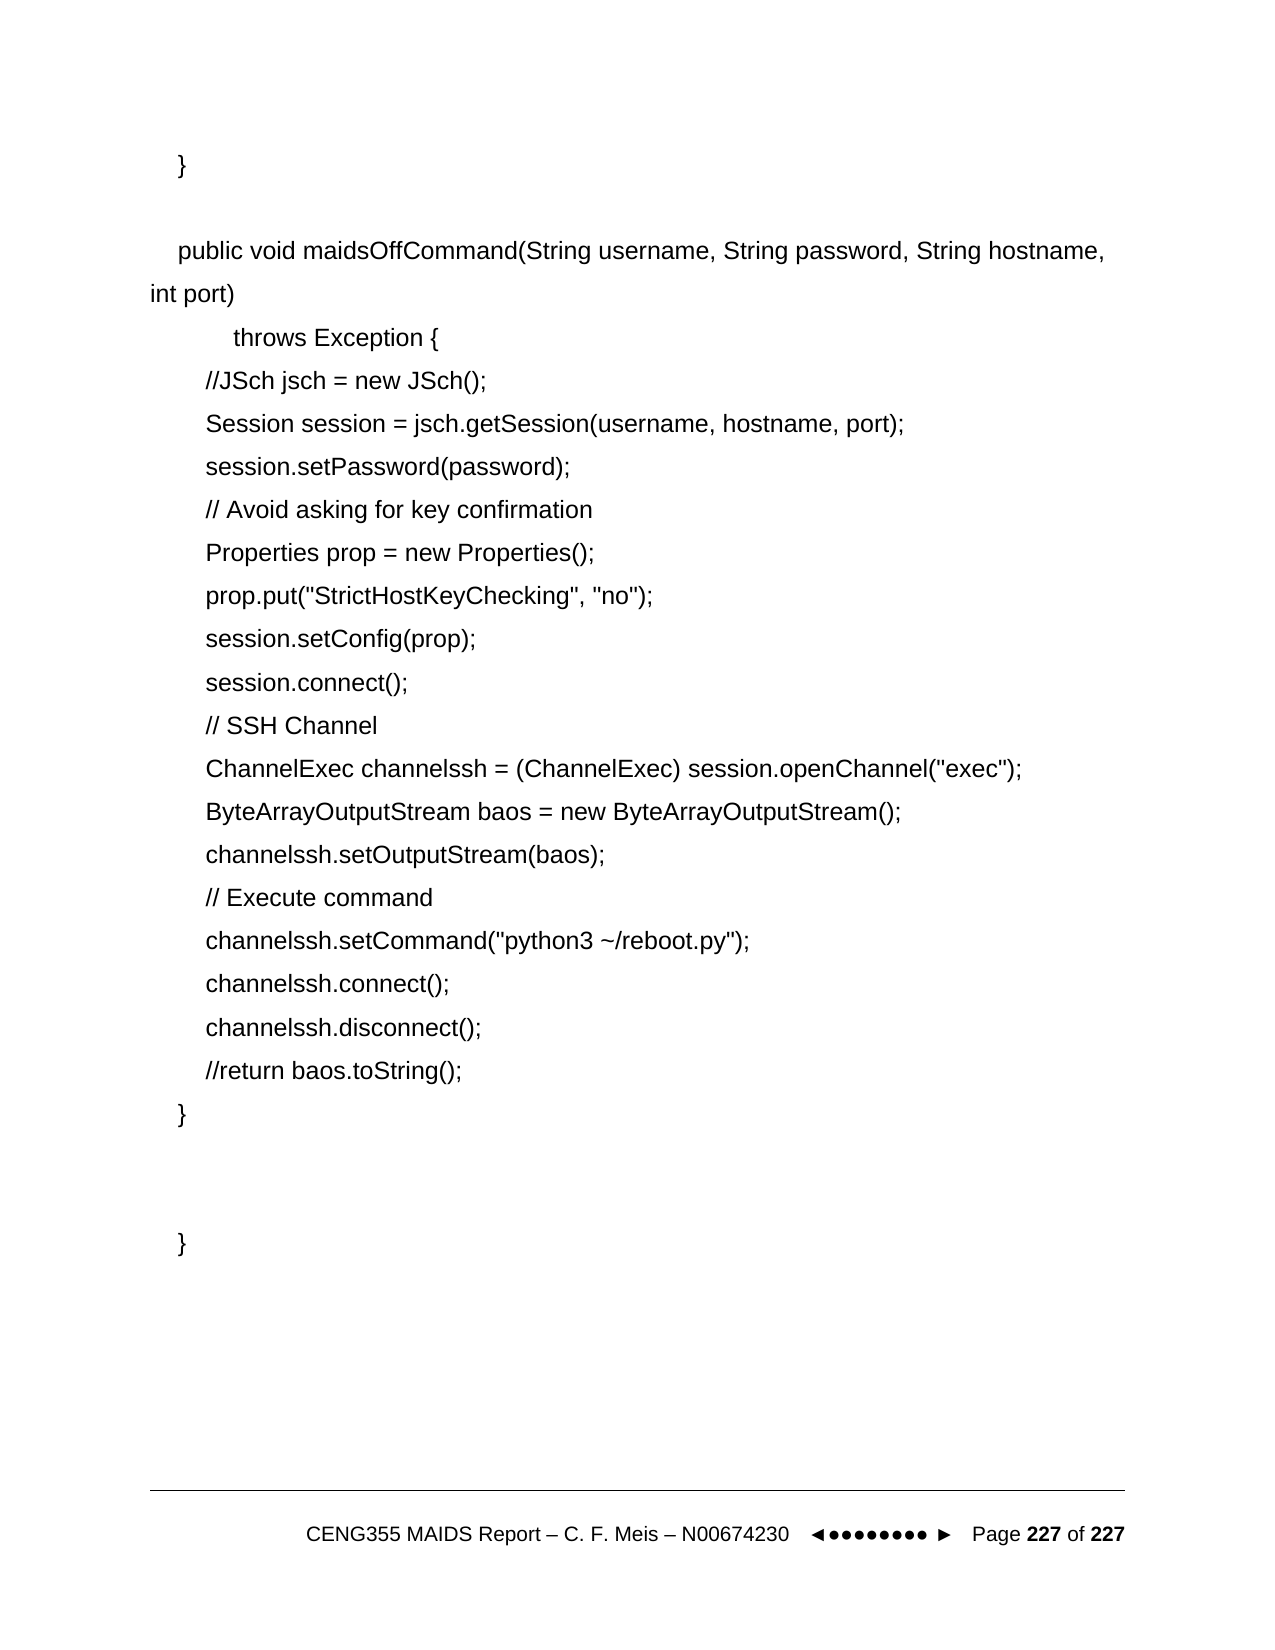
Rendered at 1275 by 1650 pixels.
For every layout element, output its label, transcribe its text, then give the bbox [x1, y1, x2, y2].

text // Avoid asking for key confirmation [150, 495, 1125, 524]
text } [150, 1099, 1125, 1127]
text //JSch jsch = new JSch(); [150, 366, 1125, 394]
text throws Exception { [150, 322, 1125, 351]
text public void maidsOffCommand(String username, String password, String hostname, int port) [150, 236, 1125, 308]
text channelssh.setCommand("python3 ~/reboot.py"); [150, 926, 1125, 955]
text session.connect(); [150, 667, 1125, 696]
text channelssh.connect(); [150, 969, 1125, 998]
text channelssh.disconnect(); [150, 1012, 1125, 1041]
text prop.put("StrictHostKeyChecking", "no"); [150, 581, 1125, 610]
text //return baos.toString(); [150, 1056, 1125, 1084]
text Session session = jsch.getSession(username, hostname, port); [150, 409, 1125, 437]
text } [150, 150, 1125, 179]
text channelssh.setOutputStream(baos); [150, 840, 1125, 869]
text Properties prop = new Properties(); [150, 538, 1125, 567]
text session.setConfig(prop); [150, 624, 1125, 653]
text } [150, 1228, 1125, 1257]
text session.setPassword(password); [150, 452, 1125, 481]
text // Execute command [150, 883, 1125, 912]
text // SSH Channel [150, 711, 1125, 739]
text ByteArrayOutputStream baos = new ByteArrayOutputStream(); [150, 797, 1125, 826]
text ChannelExec channelssh = (ChannelExec) session.openChannel("exec"); [150, 754, 1125, 782]
